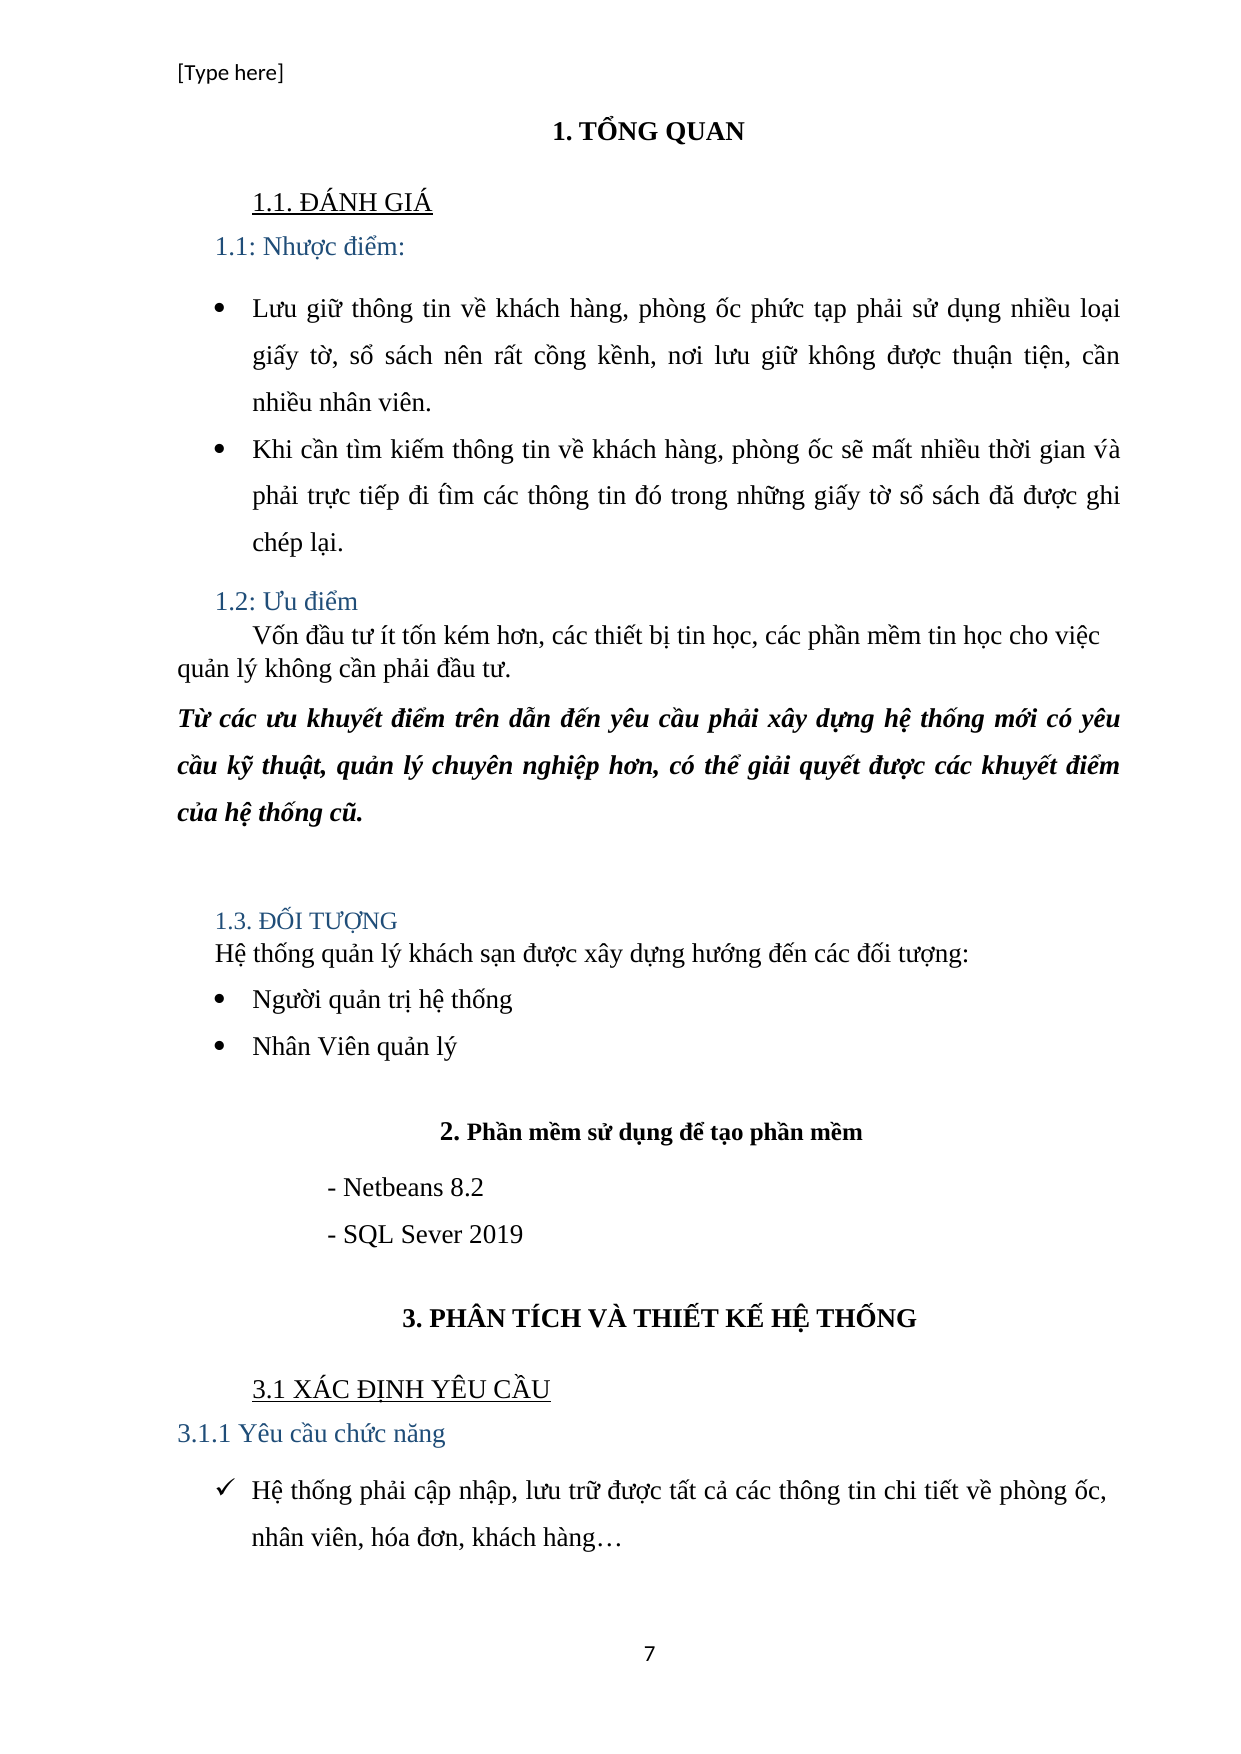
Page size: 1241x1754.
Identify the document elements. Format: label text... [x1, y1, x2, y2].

text Từ các ưu khuyết điểm trên dẫn đến yêu cầu phải xây dựng hệ thống mới có yêu cầu kỹ thuật, quản lý chuyên nghiệp hơn, có thể giải quyết được các khuyết điểm của hệ thống cũ. [177, 703, 1122, 827]
subtitle 3. PHÂN TÍCH VÀ THIẾT KẾ HỆ THỐNG [402, 1302, 1122, 1333]
subtitle 1.2: Ưu điểm [177, 585, 1122, 616]
subtitle 3.1.1 Yêu cầu chức năng [177, 1417, 1122, 1448]
text Vốn đầu tư ít tốn kém hơn, các thiết bị tin học, các phần mềm tin học cho việc quản lý không cần phải đầu tư. [177, 619, 1122, 683]
subtitle 3.1 XÁC ĐỊNH YÊU CẦU [252, 1373, 1122, 1405]
text - Netbeans 8.2 [327, 1171, 1122, 1202]
subtitle 1.1: Nhược điểm: [177, 230, 1122, 261]
list Khi cần tìm kiếm thông tin về khách hàng, phòng ốc sẽ mất nhiều thời gian v́à phải trực tiếp đi t́ìm các thông tin đó trong những giấy tờ sổ sách đă được ghi chép lại. [214, 433, 1122, 557]
subtitle 1. TỔNG QUAN [477, 114, 1122, 146]
subtitle 2. Phần mềm sử dụng để tạo phần mềm [439, 1115, 1122, 1146]
list Nhân Viên quản lý [214, 1031, 1122, 1062]
subtitle 1.3. ĐỐI TƯỢNG [177, 906, 1122, 935]
text Hệ thống quản lý khách sạn được xây dựng hướng đến các đối tượng: [177, 937, 1122, 968]
list Hệ thống phải cập nhập, lưu trữ được tất cả các thông tin chi tiết về phòng ốc, nhân viên, hóa đơn, khách hàng… [214, 1474, 1108, 1552]
subtitle 1.1. ĐÁNH GIÁ [252, 186, 1122, 217]
list Người quản trị hệ thống [214, 984, 1122, 1015]
text - SQL Sever 2019 [327, 1218, 1122, 1249]
list Lưu giữ thông tin về khách hàng, phòng ốc phức tạp phải sử dụng nhiều loại giấy tờ, sổ sách nên rất cồng kềnh, nơi lưu giữ không được thuận tiện, cần nhiều nhân viên. [214, 293, 1122, 417]
